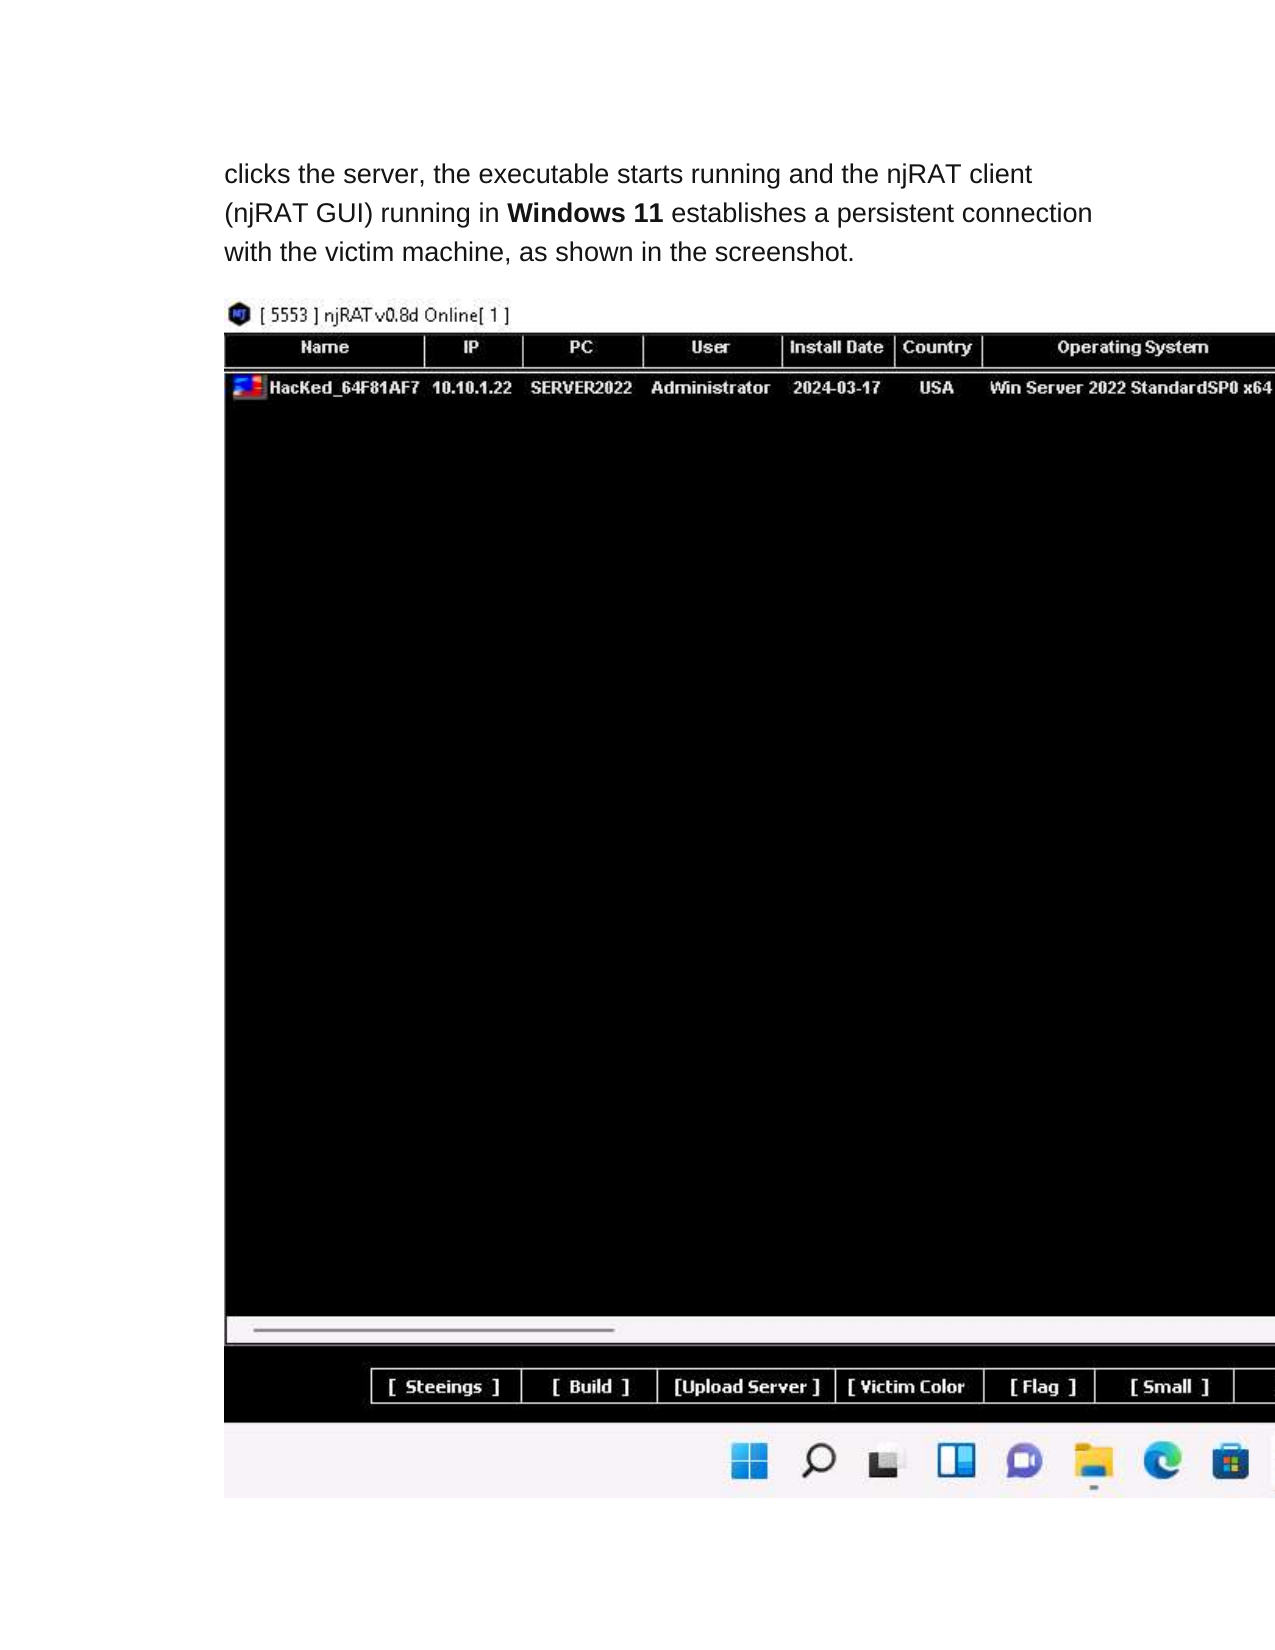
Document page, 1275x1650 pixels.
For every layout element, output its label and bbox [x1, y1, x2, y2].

picture [224, 298, 1275, 1498]
list [187, 150, 1094, 267]
